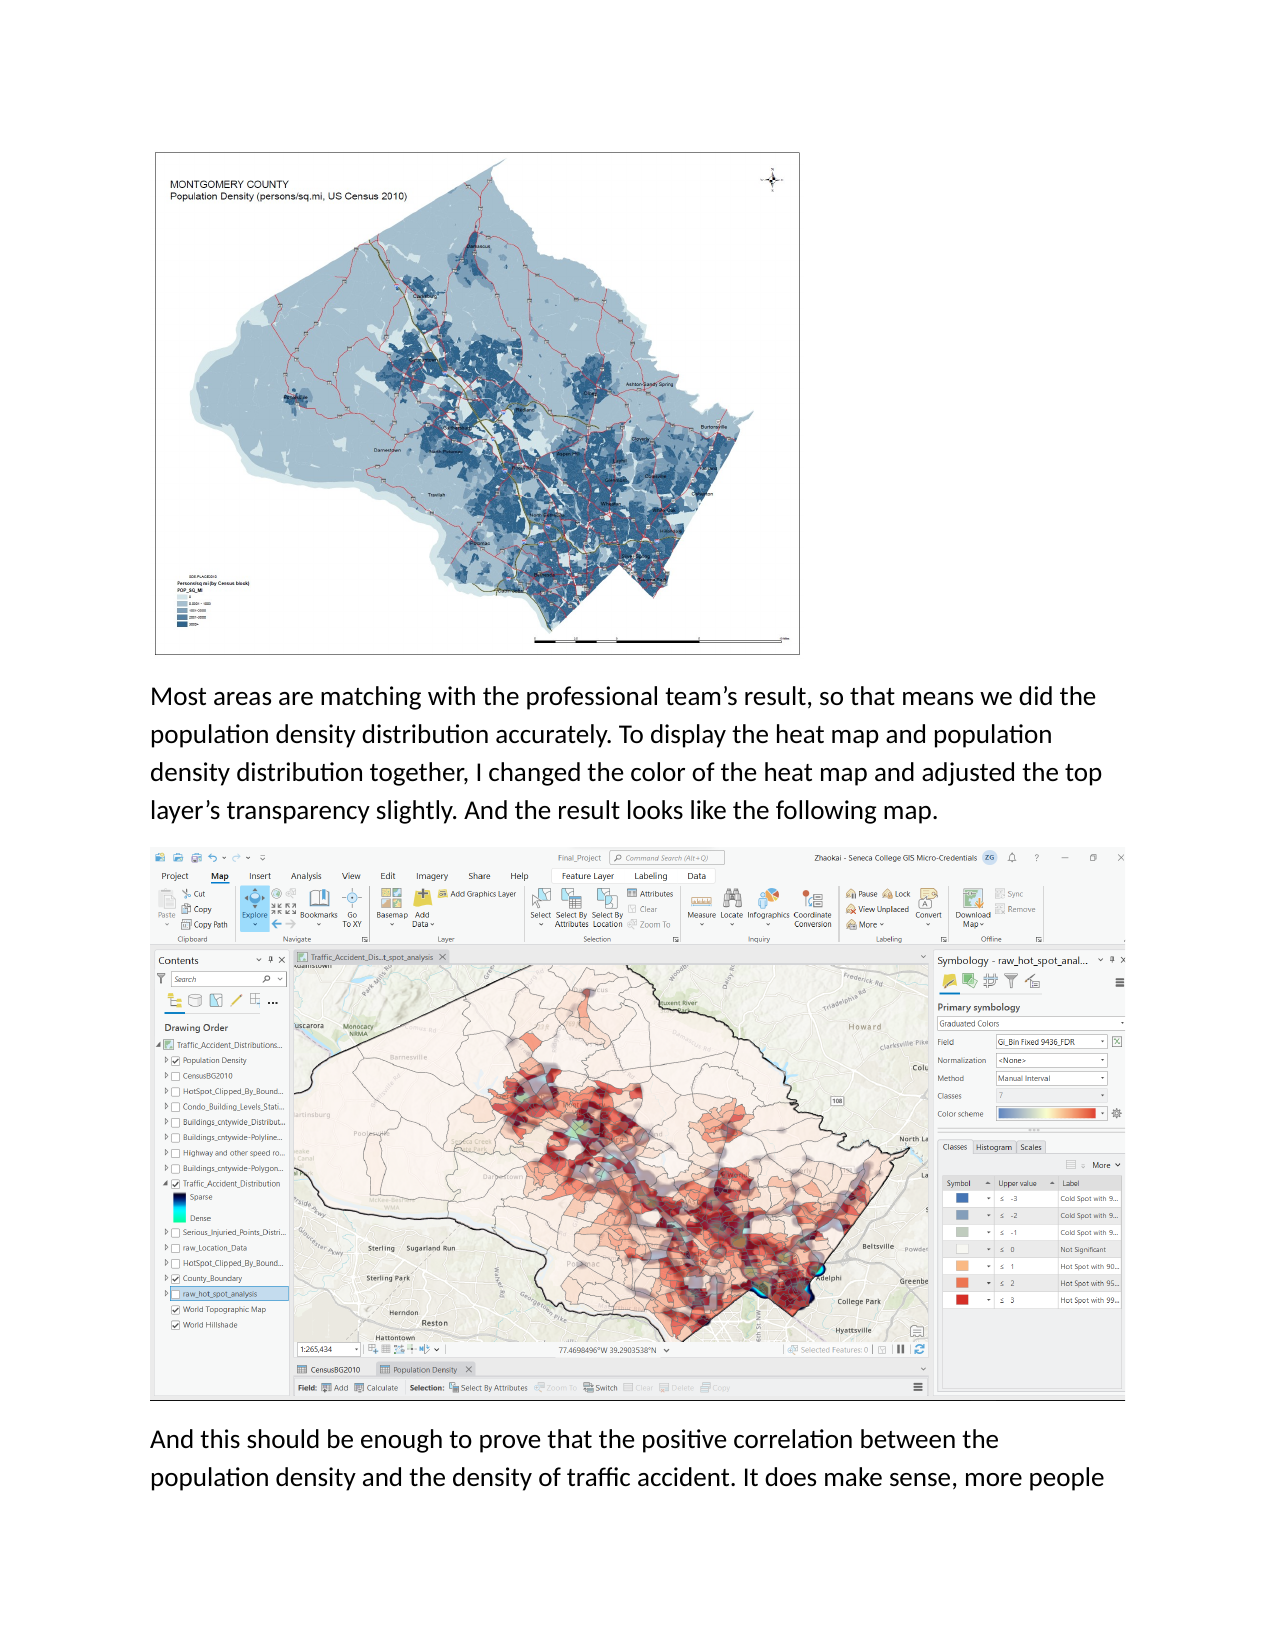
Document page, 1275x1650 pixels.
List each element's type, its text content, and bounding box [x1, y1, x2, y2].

picture [150, 847, 1125, 1401]
text Most areas are matching with the professional team’s result, so that means we did the population density distribution accurately. To display the heat map and population density distribution together, I changed the color of the heat map and adjusted the top layer’s transparency slightly. And the result looks like the following map. [150, 679, 1125, 826]
picture [150, 150, 805, 659]
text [150, 1422, 1125, 1493]
